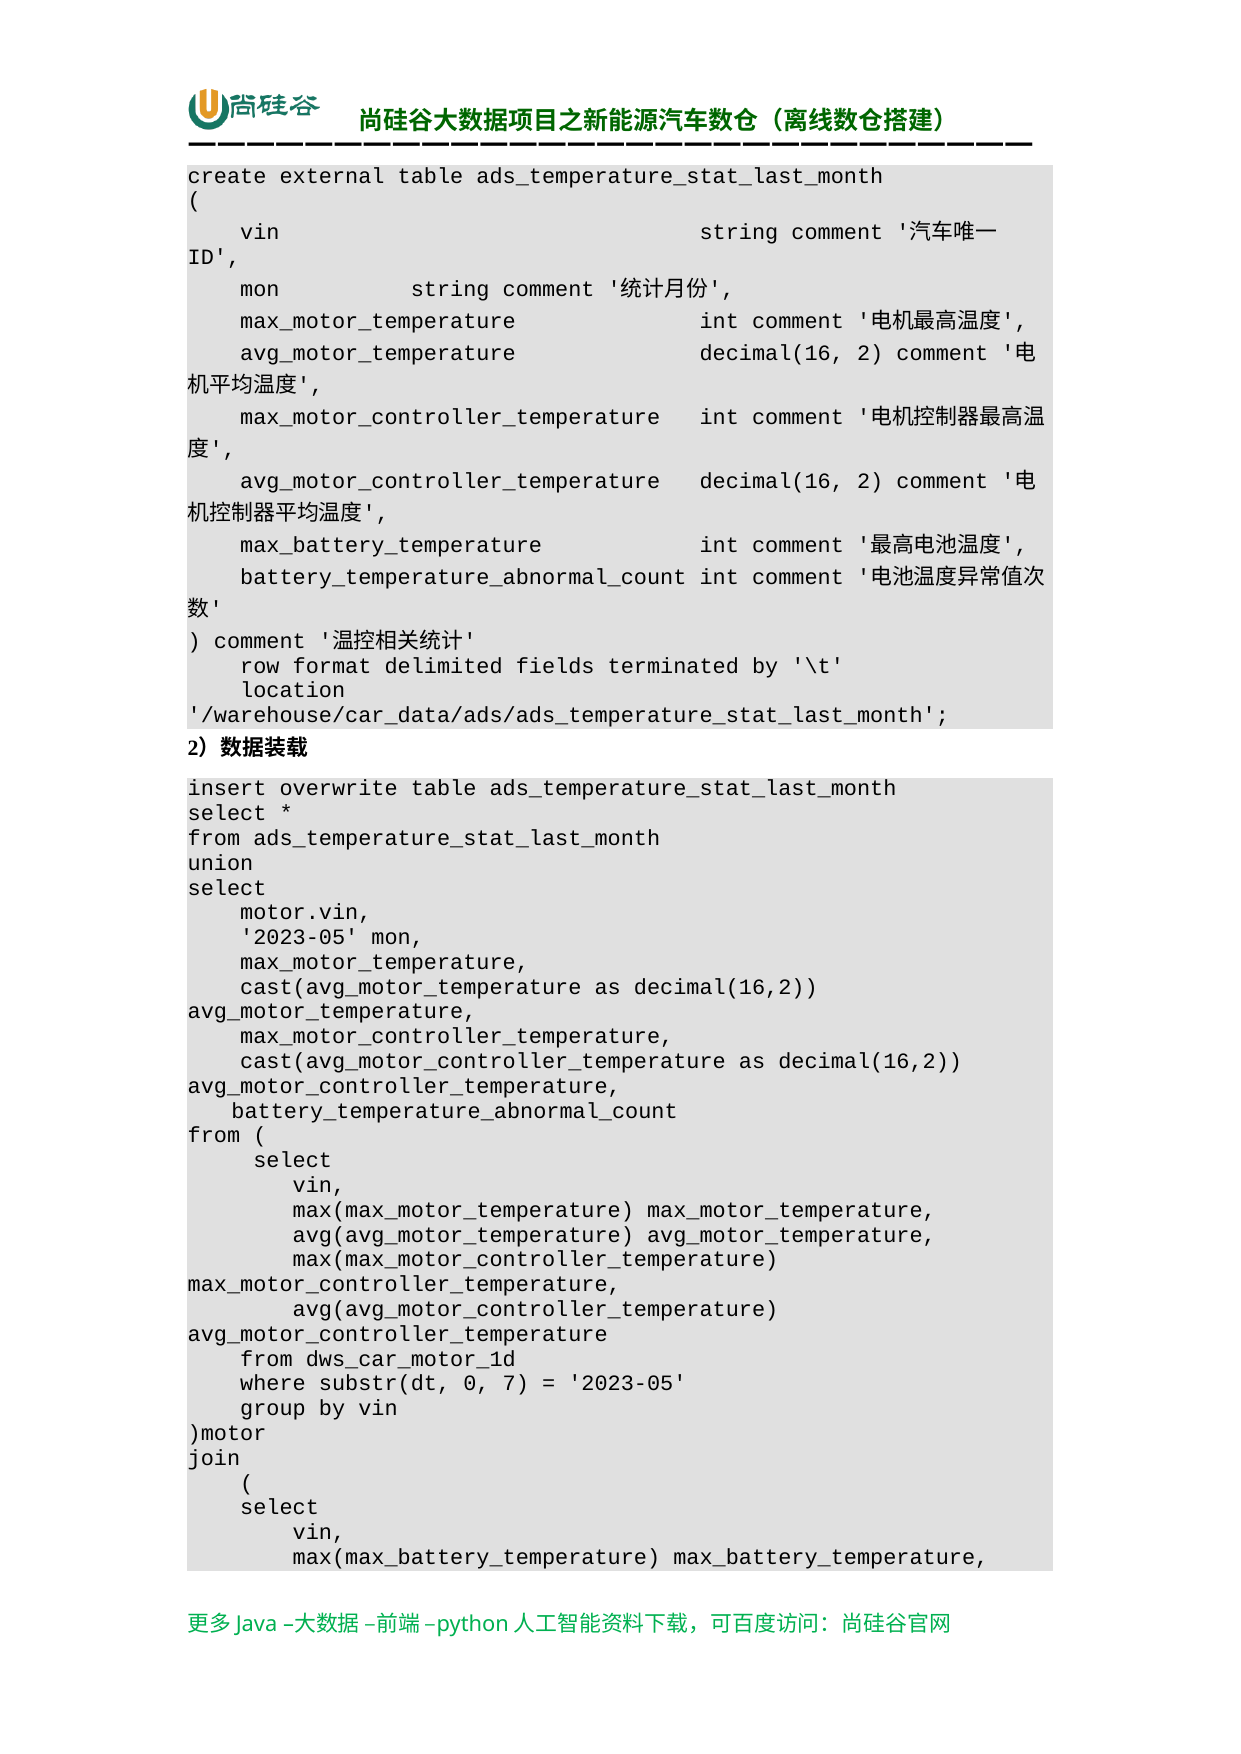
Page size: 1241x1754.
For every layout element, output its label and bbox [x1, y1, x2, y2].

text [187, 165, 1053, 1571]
picture [187, 88, 320, 130]
